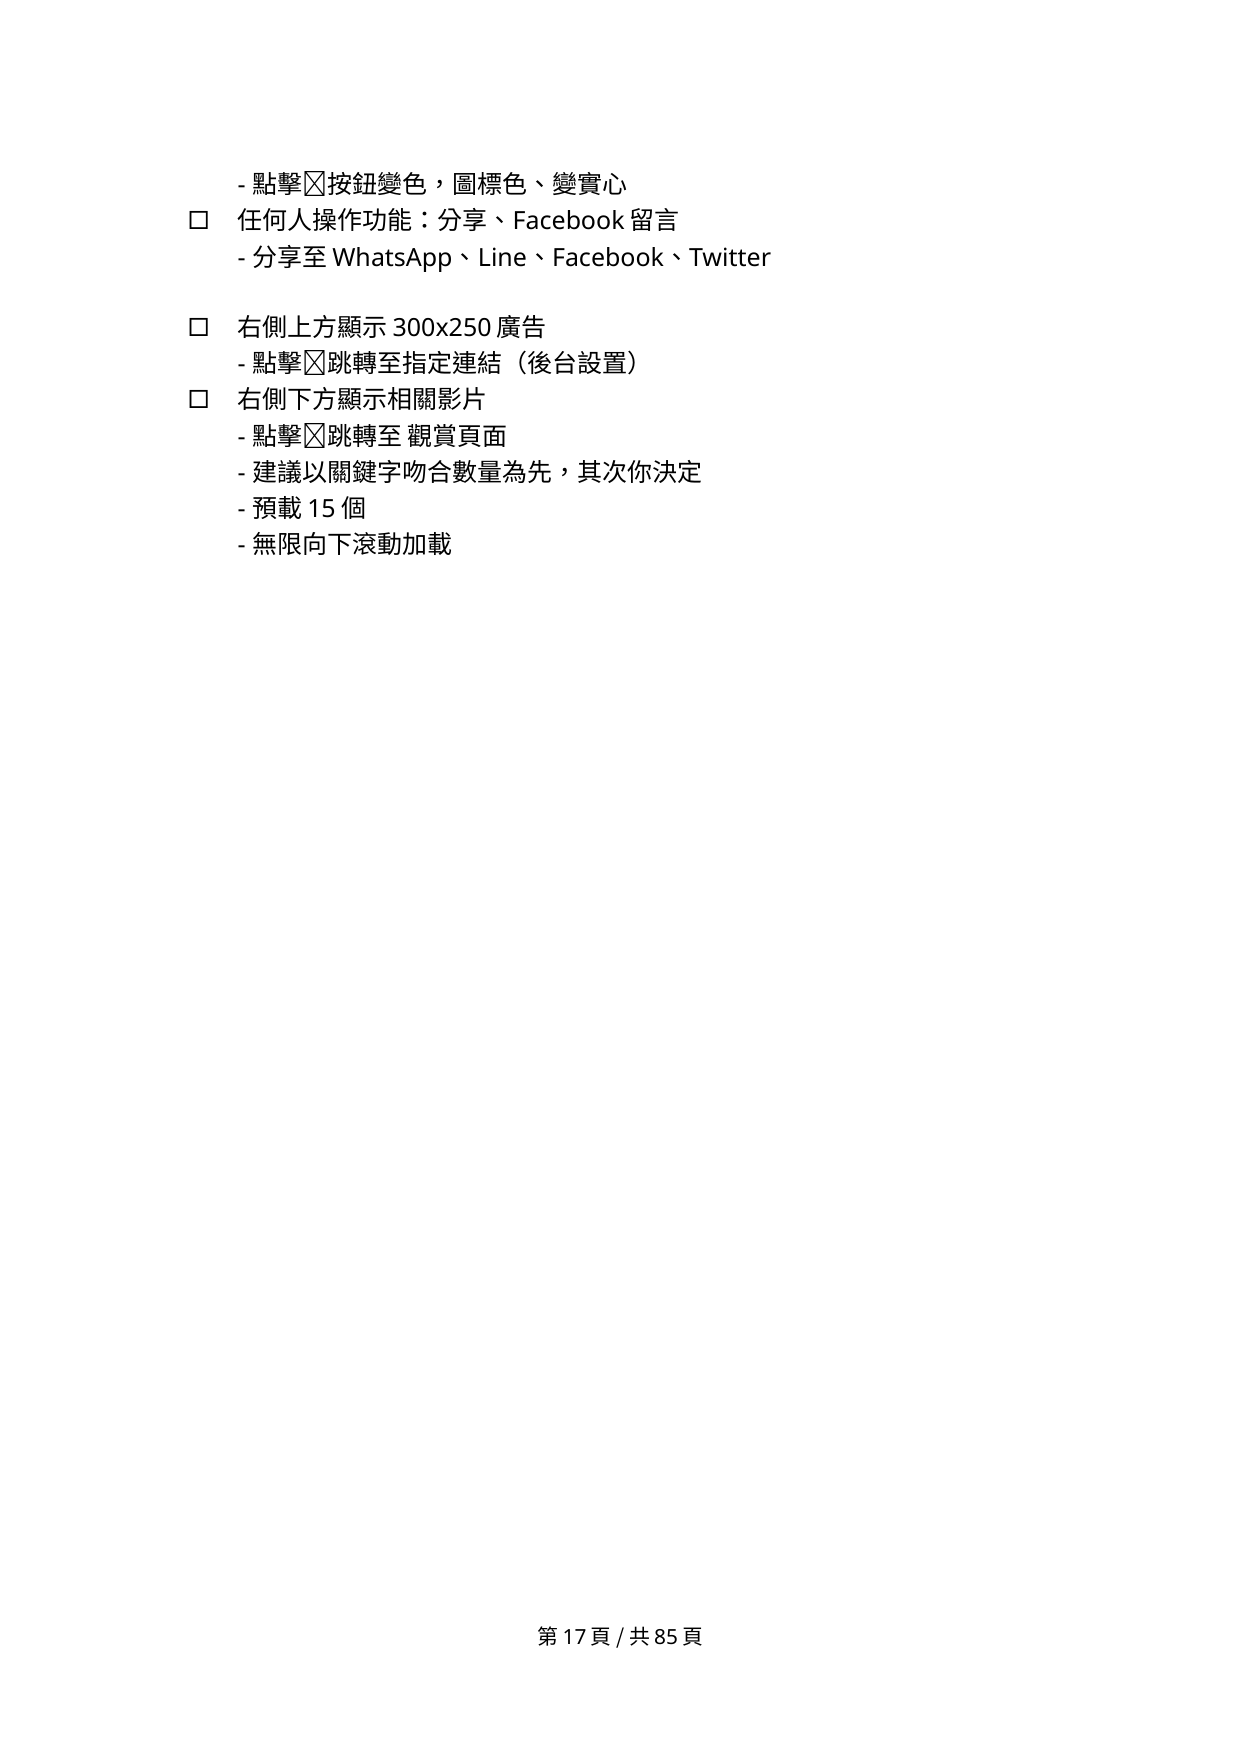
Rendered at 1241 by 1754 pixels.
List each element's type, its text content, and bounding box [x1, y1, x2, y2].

list 右側下方顯示相關影片 - 點擊跳轉至 觀賞頁面 - 建議以關鍵字吻合數量為先，其次你決定 - 預載15個 - 無限向下滾動加載 [187, 380, 1053, 561]
list 任何人操作功能：分享、Facebook留言 - 分享至WhatsApp、Line、Facebook、Twitter [187, 201, 1053, 273]
list 右側上方顯示300x250廣告 - 點擊跳轉至指定連結（後台設置） [187, 307, 1053, 380]
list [187, 164, 1053, 201]
